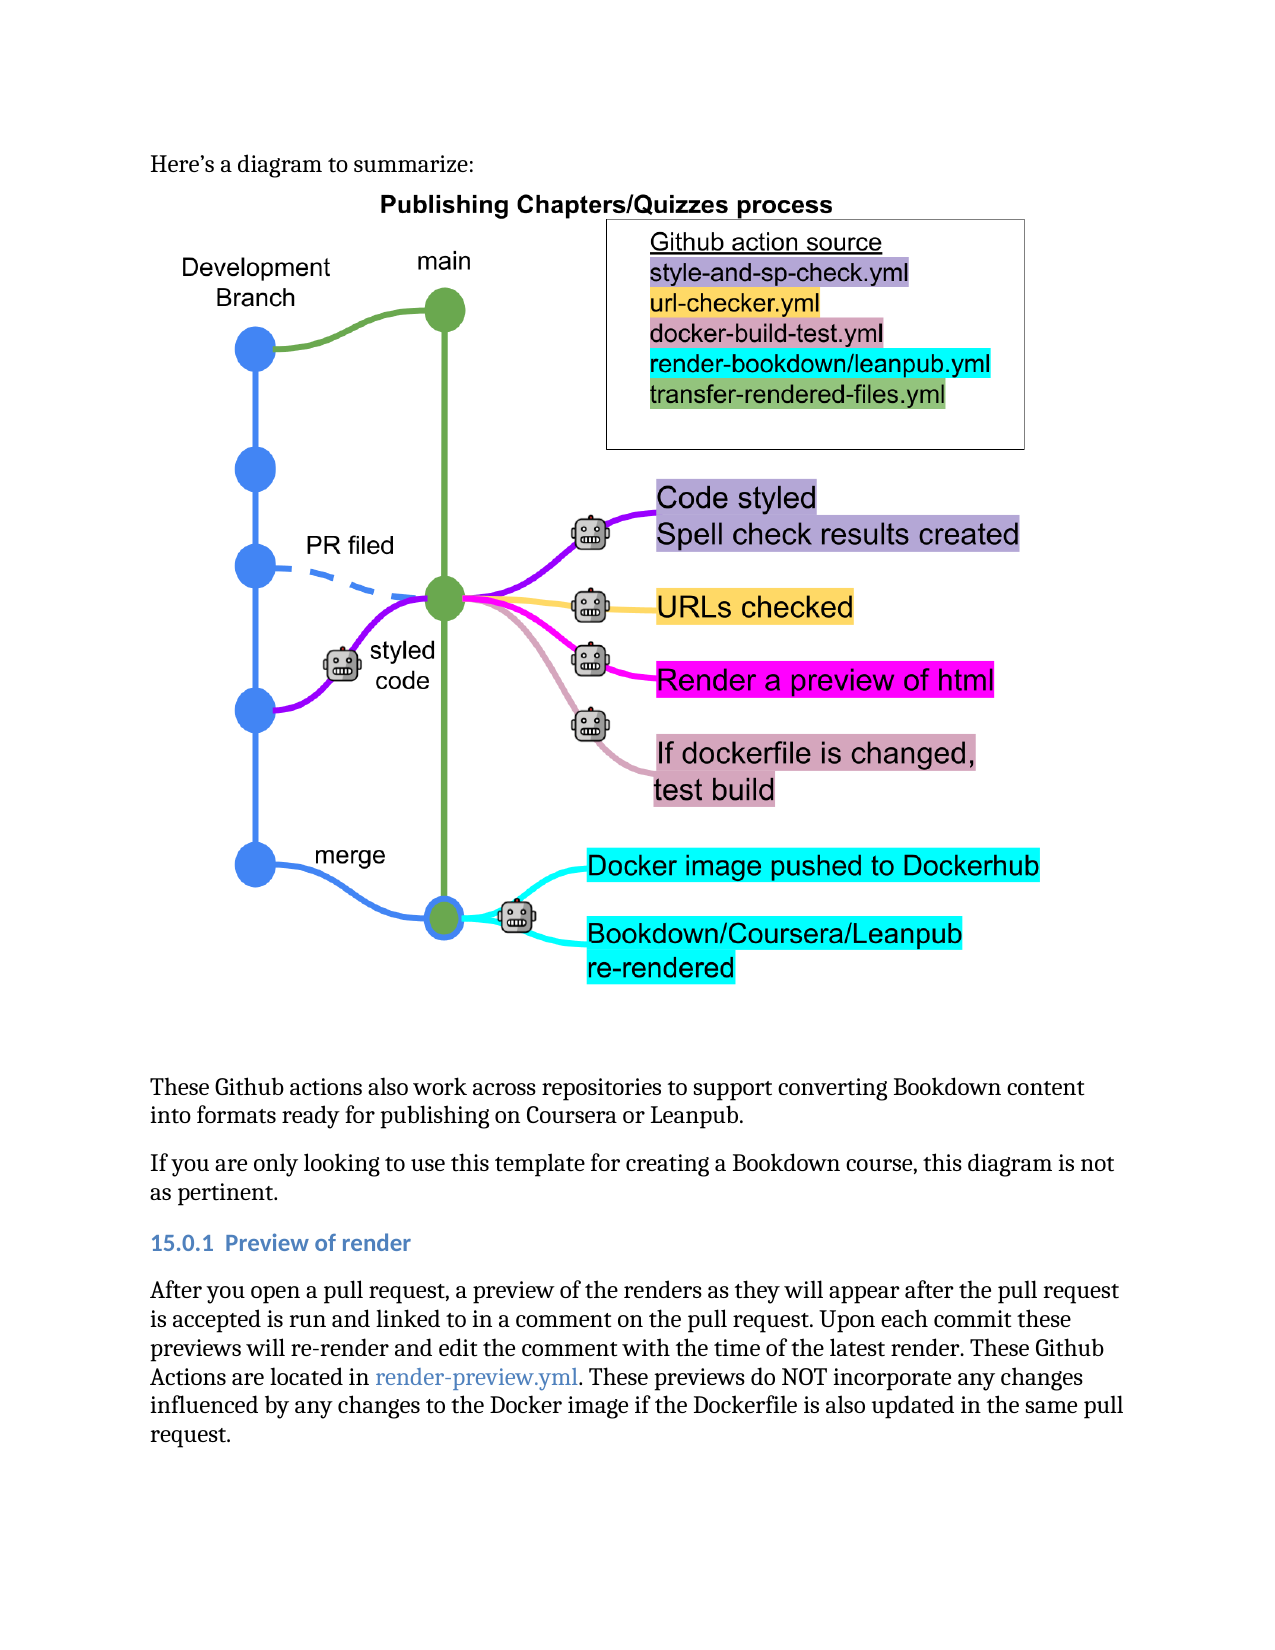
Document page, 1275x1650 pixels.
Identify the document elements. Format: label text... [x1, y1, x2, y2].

text These Github actions also work across repositories to support converting Bookdown content into formats ready for publishing on Coursera or Leanpub. [150, 1072, 1125, 1130]
subtitle 15.0.1 Preview of render [150, 1227, 1125, 1258]
text After you open a pull request, a preview of the renders as they will appear after the pull request is accepted is run and linked to in a comment on the pull request. Upon each commit these previews will re-render and edit the comment with the time of the latest render. These Github Actions are located in render-preview.yml. These previews do NOT incorporate any changes influenced by any changes to the Docker image if the Dockerfile is also updated in the same pull request. [150, 1276, 1125, 1449]
text If you are only looking to use this template for creating a Bookdown course, this diagram is not as pertinent. [150, 1149, 1125, 1206]
picture [168, 178, 1044, 1054]
